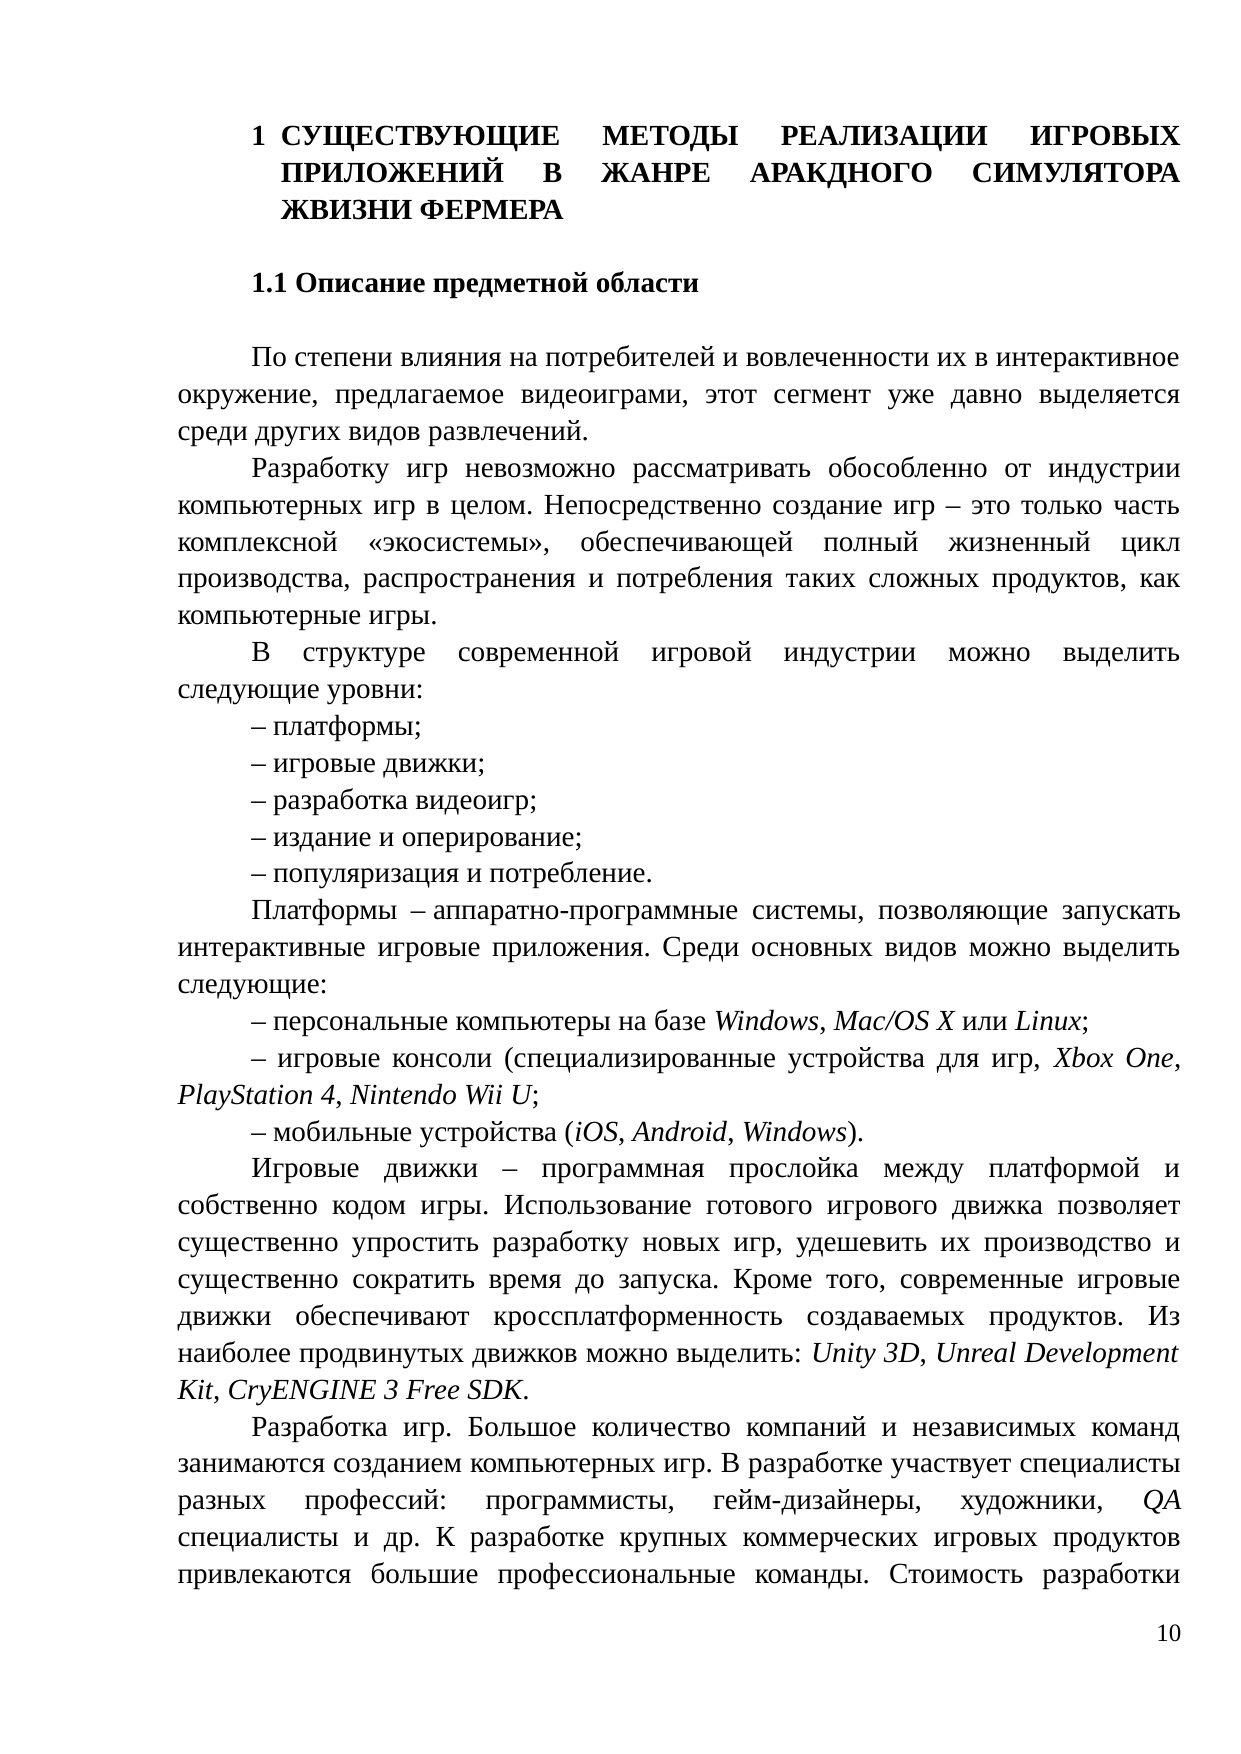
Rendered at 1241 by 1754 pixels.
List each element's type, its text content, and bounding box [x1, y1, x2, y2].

text Игровые движки – программная прослойка между платформой и собственно кодом игры. Использование готового игрового движка позволяет существенно упростить разработку новых игр, удешевить их производство и существенно сократить время до запуска. Кроме того, современные игровые движки обеспечивают кроссплатформенность создаваемых продуктов. Из наиболее продвинутых движков можно выделить: Unity 3D, Unreal Development Kit, CryENGINE 3 Free SDK. [177, 1151, 1181, 1405]
text – игровые движки; [177, 745, 1181, 778]
text – популяризация и потребление. [177, 856, 1181, 889]
text 1.1 Описание предметной области [177, 266, 1181, 299]
text – персональные компьютеры на базе Windows, Mac/OS X или Linux; [177, 1003, 1181, 1037]
text Платформы – аппаратно-программные системы, позволяющие запускать интерактивные игровые приложения. Среди основных видов можно выделить следующие: [177, 892, 1181, 1000]
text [177, 1409, 1181, 1590]
text – издание и оперирование; [177, 819, 1181, 852]
text – платформы; [177, 708, 1181, 742]
text 1 СУЩЕСТВУЮЩИЕ МЕТОДЫ РЕАЛИЗАЦИИ ИГРОВЫХ ПРИЛОЖЕНИЙ В ЖАНРЕ АРАКДНОГО СИМУЛЯТОРА ЖВИЗНИ ФЕРМЕРА [251, 118, 1181, 225]
text В структуре современной игровой индустрии можно выделить следующие уровни: [177, 634, 1181, 705]
text Разработку игр невозможно рассматривать обособленно от индустрии компьютерных игр в целом. Непосредственно создание игр – это только часть комплексной «экосистемы», обеспечивающей полный жизненный цикл производства, распространения и потребления таких сложных продуктов, как компьютерные игры. [177, 450, 1181, 631]
text – игровые консоли (специализированные устройства для игр, Xbox One, PlayStation 4, Nintendo Wii U; [177, 1040, 1181, 1110]
text – разработка видеоигр; [177, 782, 1181, 815]
text – мобильные устройства (iOS, Android, Windows). [177, 1114, 1181, 1147]
text По степени влияния на потребителей и вовлеченности их в интерактивное окружение, предлагаемое видеоиграми, этот сегмент уже давно выделяется среди других видов развлечений. [177, 339, 1181, 447]
